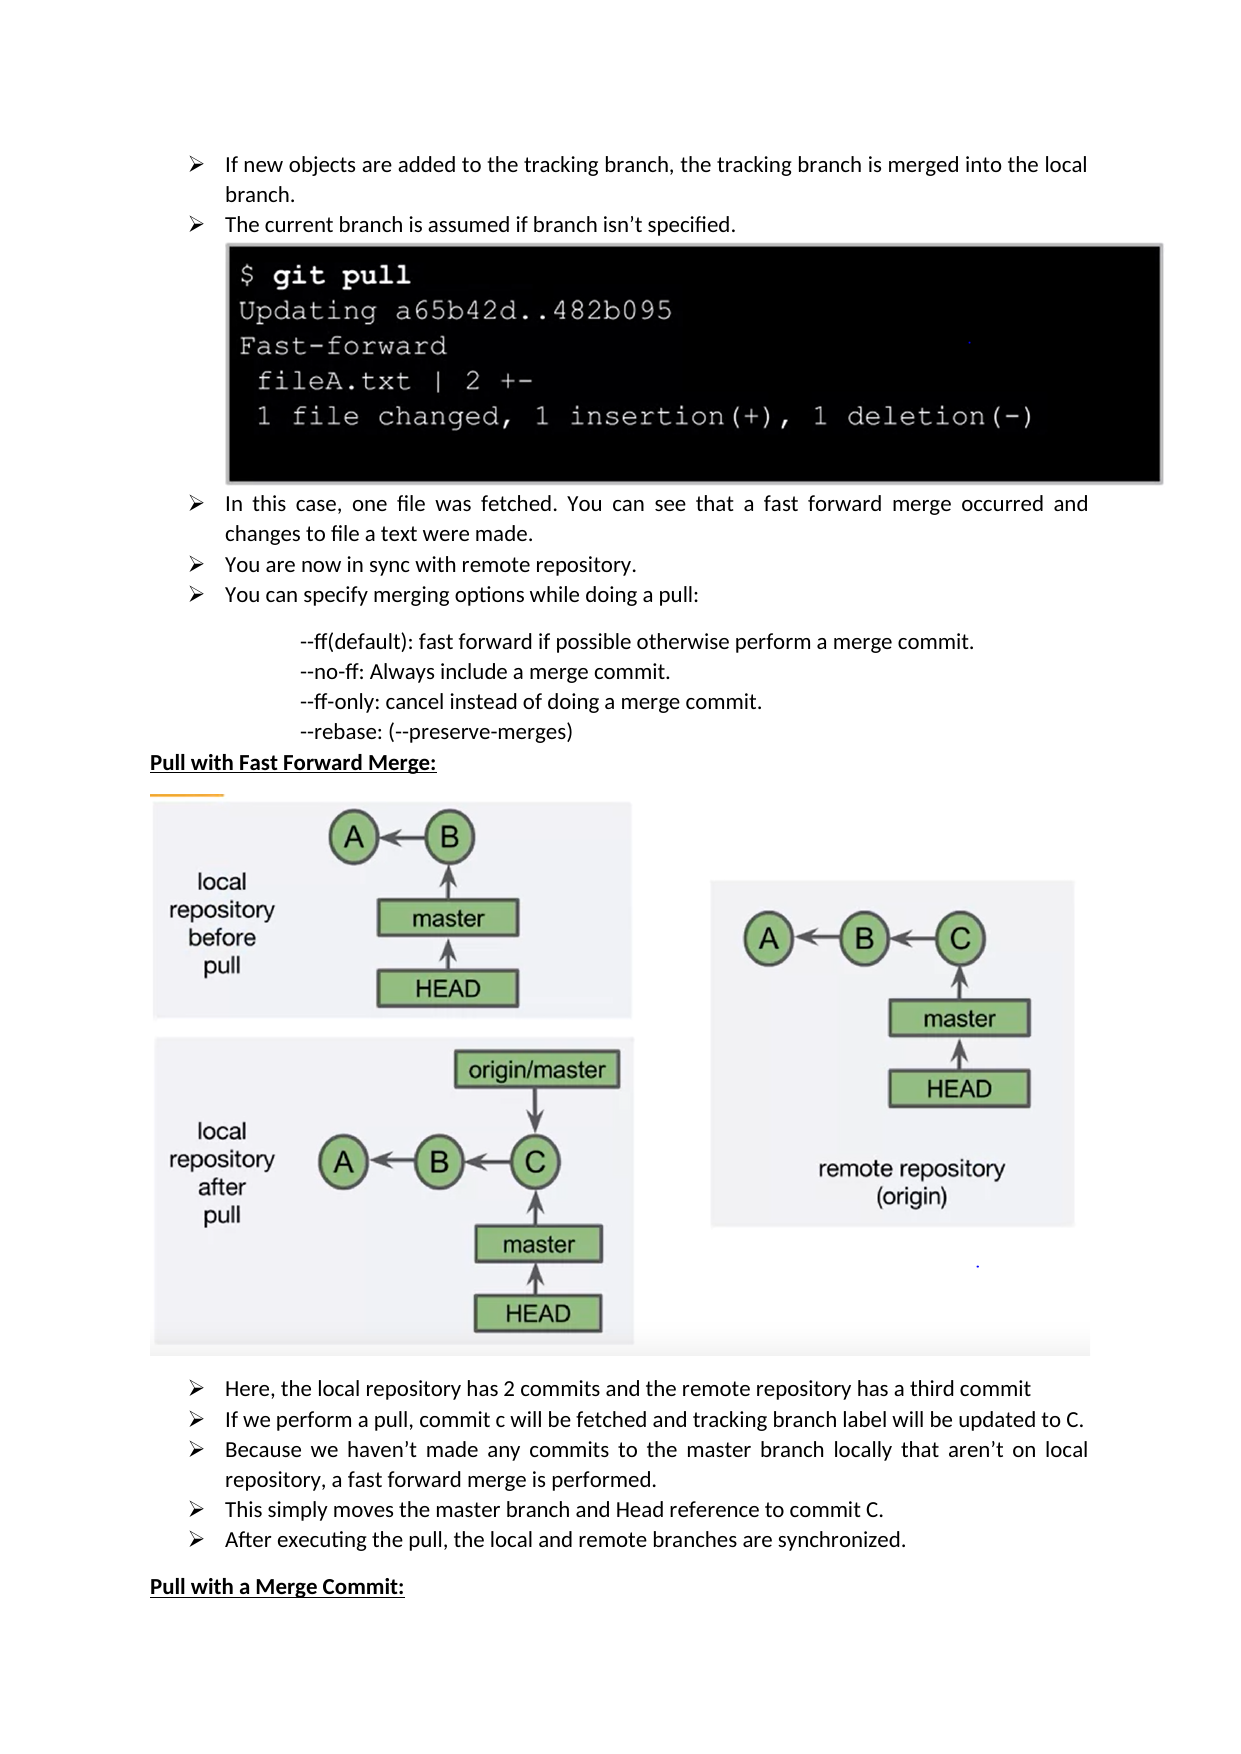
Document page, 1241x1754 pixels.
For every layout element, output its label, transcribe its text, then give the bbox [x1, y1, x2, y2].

list This simply moves the master branch and Head reference to commit C. [187, 1495, 1090, 1523]
picture [150, 794, 1091, 1356]
picture [225, 240, 1166, 488]
list After executing the pull, the local and remote branches are synchronized. [187, 1526, 1090, 1554]
text --rebase: (--preserve-merges) [300, 717, 1090, 746]
list You are now in sync with remote repository. [187, 550, 1090, 578]
text --ff(default): fast forward if possible otherwise perform a merge commit. [300, 627, 1090, 655]
list Because we haven’t made any commits to the master branch locally that aren’t on local repository, a fast forward merge is performed. [187, 1435, 1090, 1493]
list The current branch is assumed if branch isn’t specified. [187, 210, 1090, 238]
text --ff-only: cancel instead of doing a merge commit. [300, 687, 1090, 715]
list In this case, one file was fetched. You can see that a fast forward merge occurred and changes to file a text were made. [187, 489, 1090, 548]
list If new objects are added to the tracking branch, the tracking branch is merged into the local branch. [187, 150, 1090, 208]
list Here, the local repository has 2 commits and the remote repository has a third commit [187, 1374, 1090, 1403]
text --no-ff: Always include a merge commit. [300, 657, 1090, 685]
text Pull with a Merge Commit: [150, 1572, 1090, 1601]
text Pull with Fast Forward Merge: [150, 748, 1090, 776]
list If we perform a pull, commit c will be fetched and tracking branch label will be updated to C. [187, 1405, 1090, 1433]
list You can specify merging options while doing a pull: [187, 580, 1090, 608]
